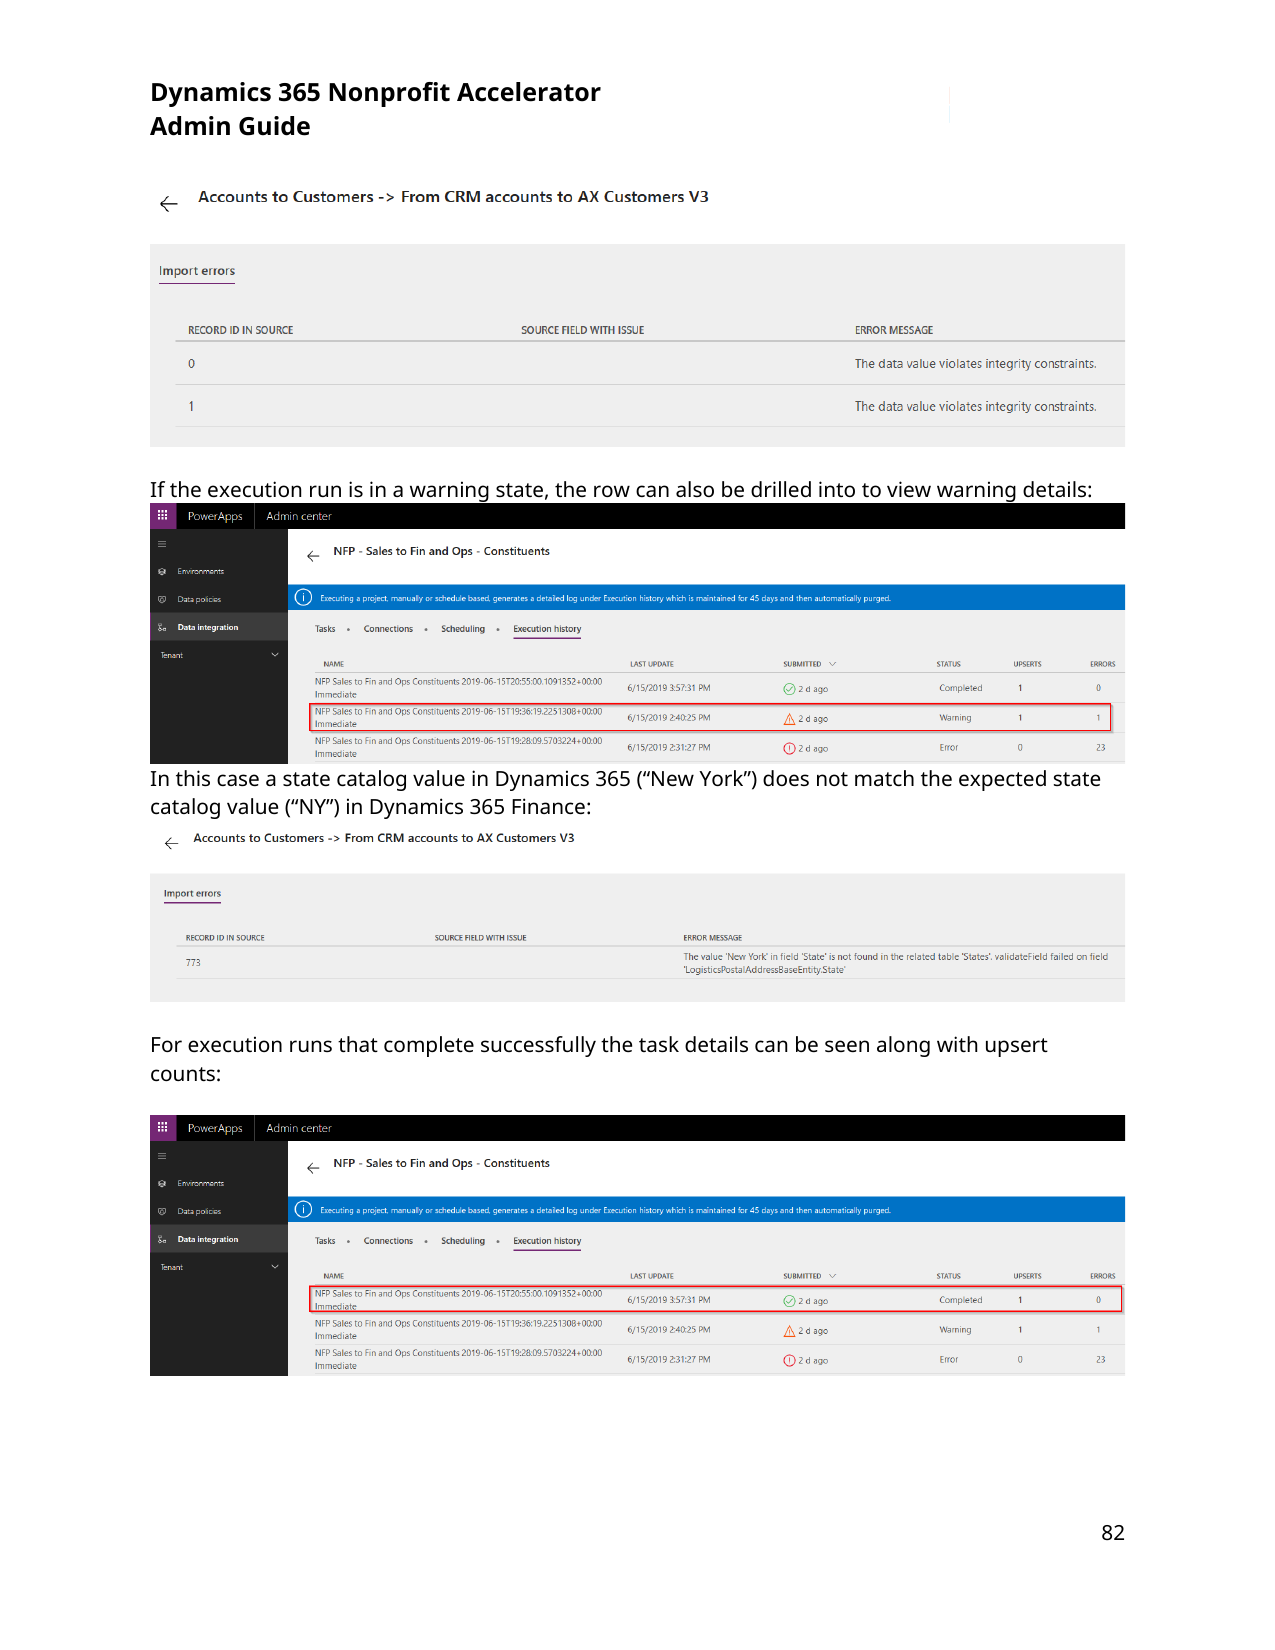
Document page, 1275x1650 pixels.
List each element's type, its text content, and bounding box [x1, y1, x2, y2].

picture [150, 820, 1125, 1002]
picture [150, 171, 1125, 447]
text For execution runs that complete successfully the task details can be seen along with upsert counts: [150, 1031, 1125, 1087]
text If the execution run is in a warning state, the row can also be drilled into to view warning details: [150, 475, 1125, 503]
text In this case a state catalog value in Dynamics 365 (“New York”) does not match the expected state catalog value (“NY”) in Dynamics 365 Finance: [150, 764, 1125, 820]
picture [150, 1115, 1125, 1376]
picture [150, 503, 1125, 764]
